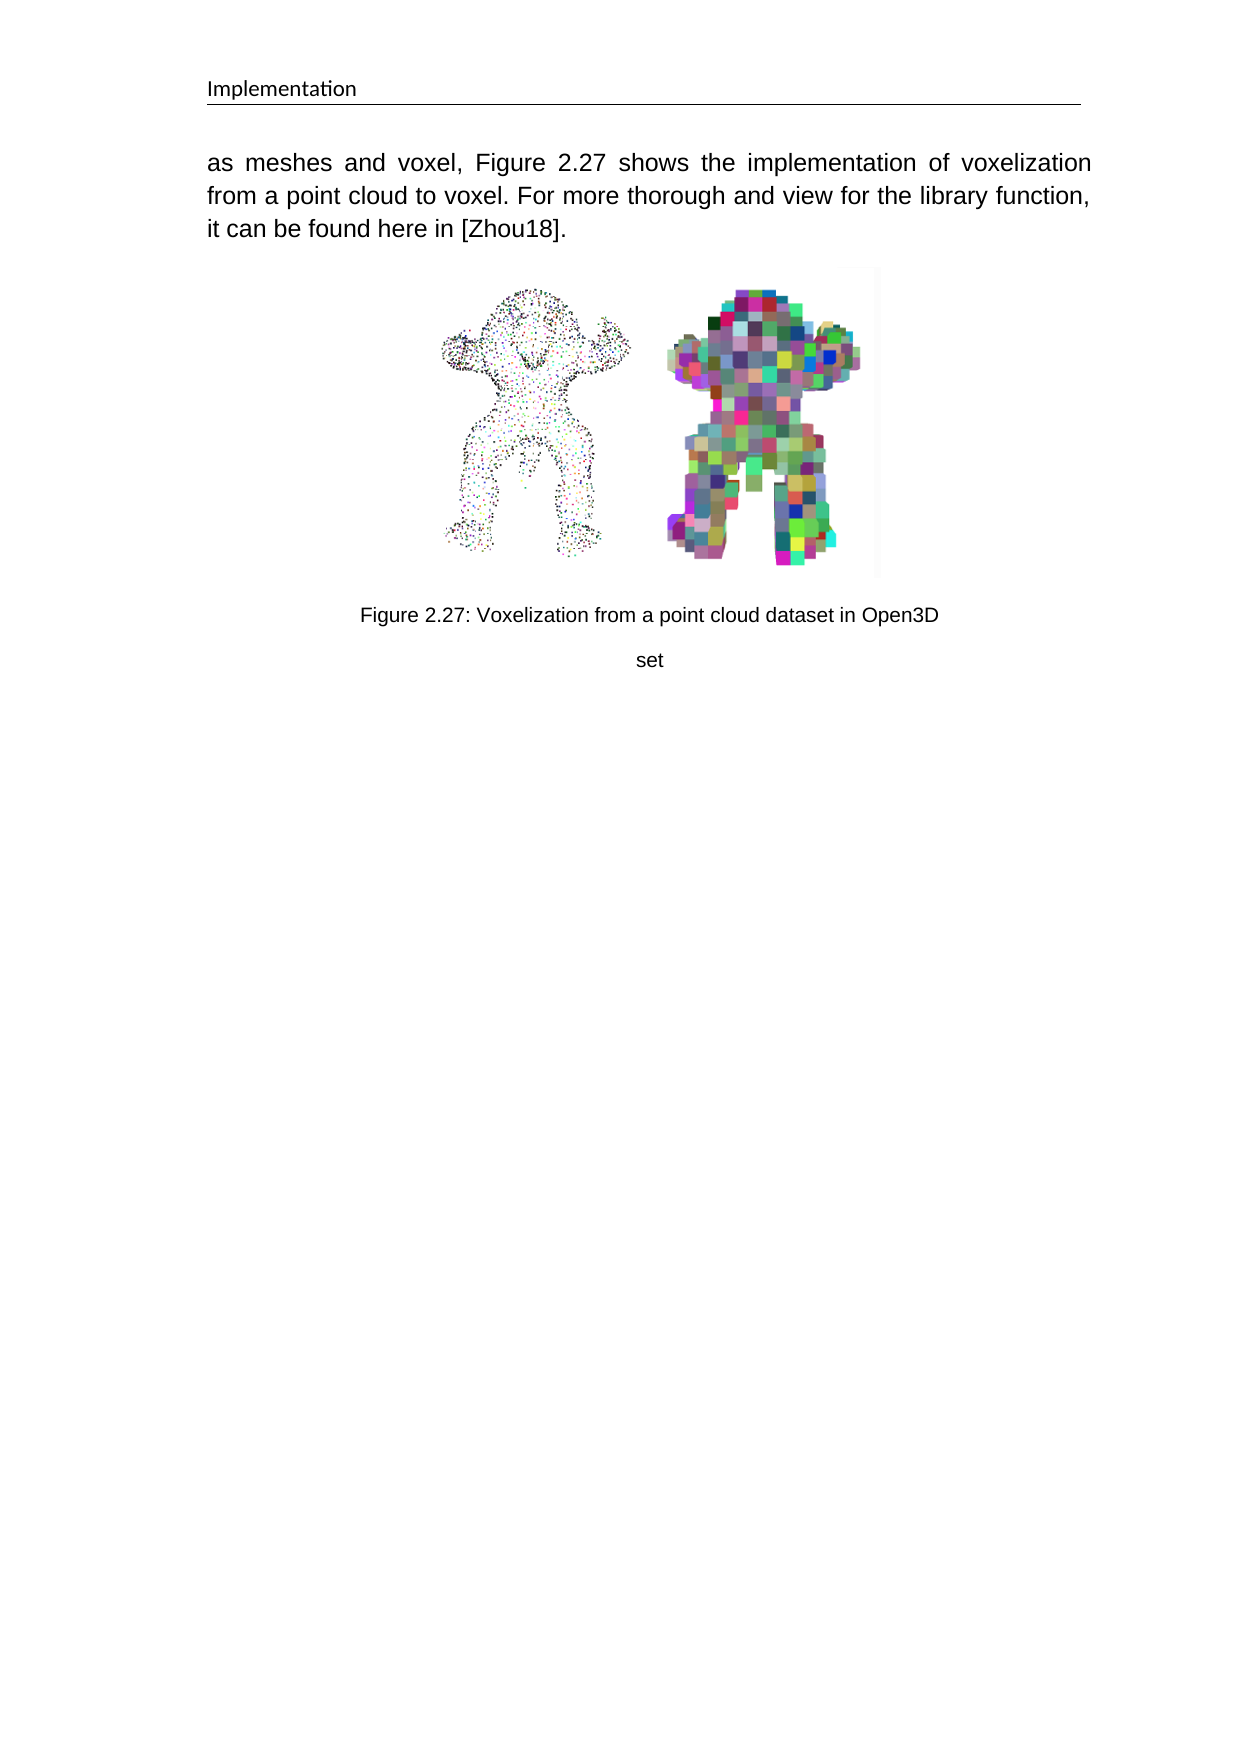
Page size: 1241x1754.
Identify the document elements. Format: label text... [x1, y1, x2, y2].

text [207, 148, 1092, 242]
text Figure 2.27: Voxelization from a point cloud dataset in Open3D [207, 603, 1092, 627]
picture [418, 267, 881, 578]
text set [207, 647, 1092, 671]
